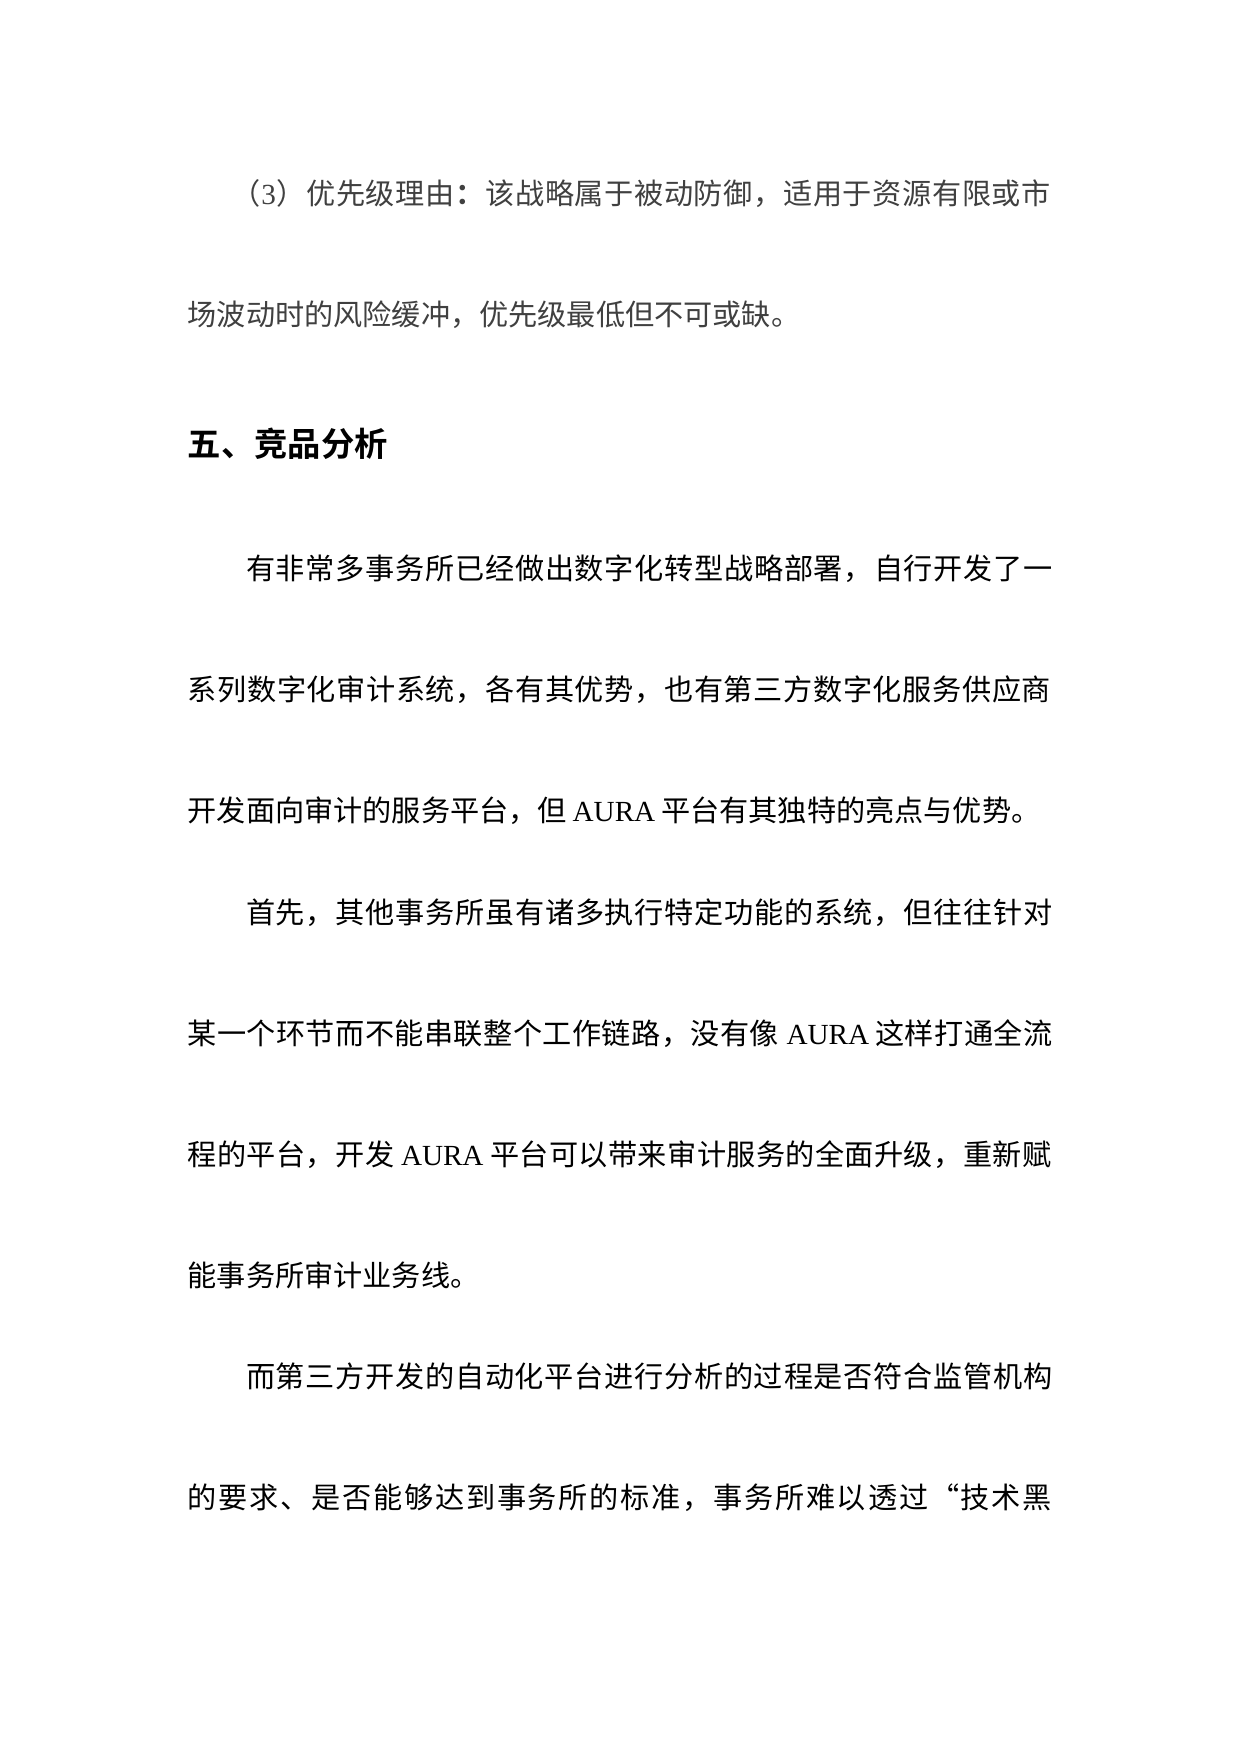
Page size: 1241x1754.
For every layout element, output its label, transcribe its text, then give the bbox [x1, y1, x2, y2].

subtitle 五、竞品分析 [187, 401, 1053, 482]
text 有非常多事务所已经做出数字化转型战略部署，自行开发了一系列数字化审计系统，各有其优势，也有第三方数字化服务供应商开发面向审计的服务平台，但AURA平台有其独特的亮点与优势。 [187, 527, 1053, 849]
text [187, 1335, 1053, 1536]
text （3）优先级理由：该战略属于被动防御，适用于资源有限或市场波动时的风险缓冲，优先级最低但不可或缺。 [187, 151, 1053, 353]
text 首先，其他事务所虽有诸多执行特定功能的系统，但往往针对某一个环节而不能串联整个工作链路，没有像AURA这样打通全流程的平台，开发AURA平台可以带来审计服务的全面升级，重新赋能事务所审计业务线。 [187, 870, 1053, 1314]
